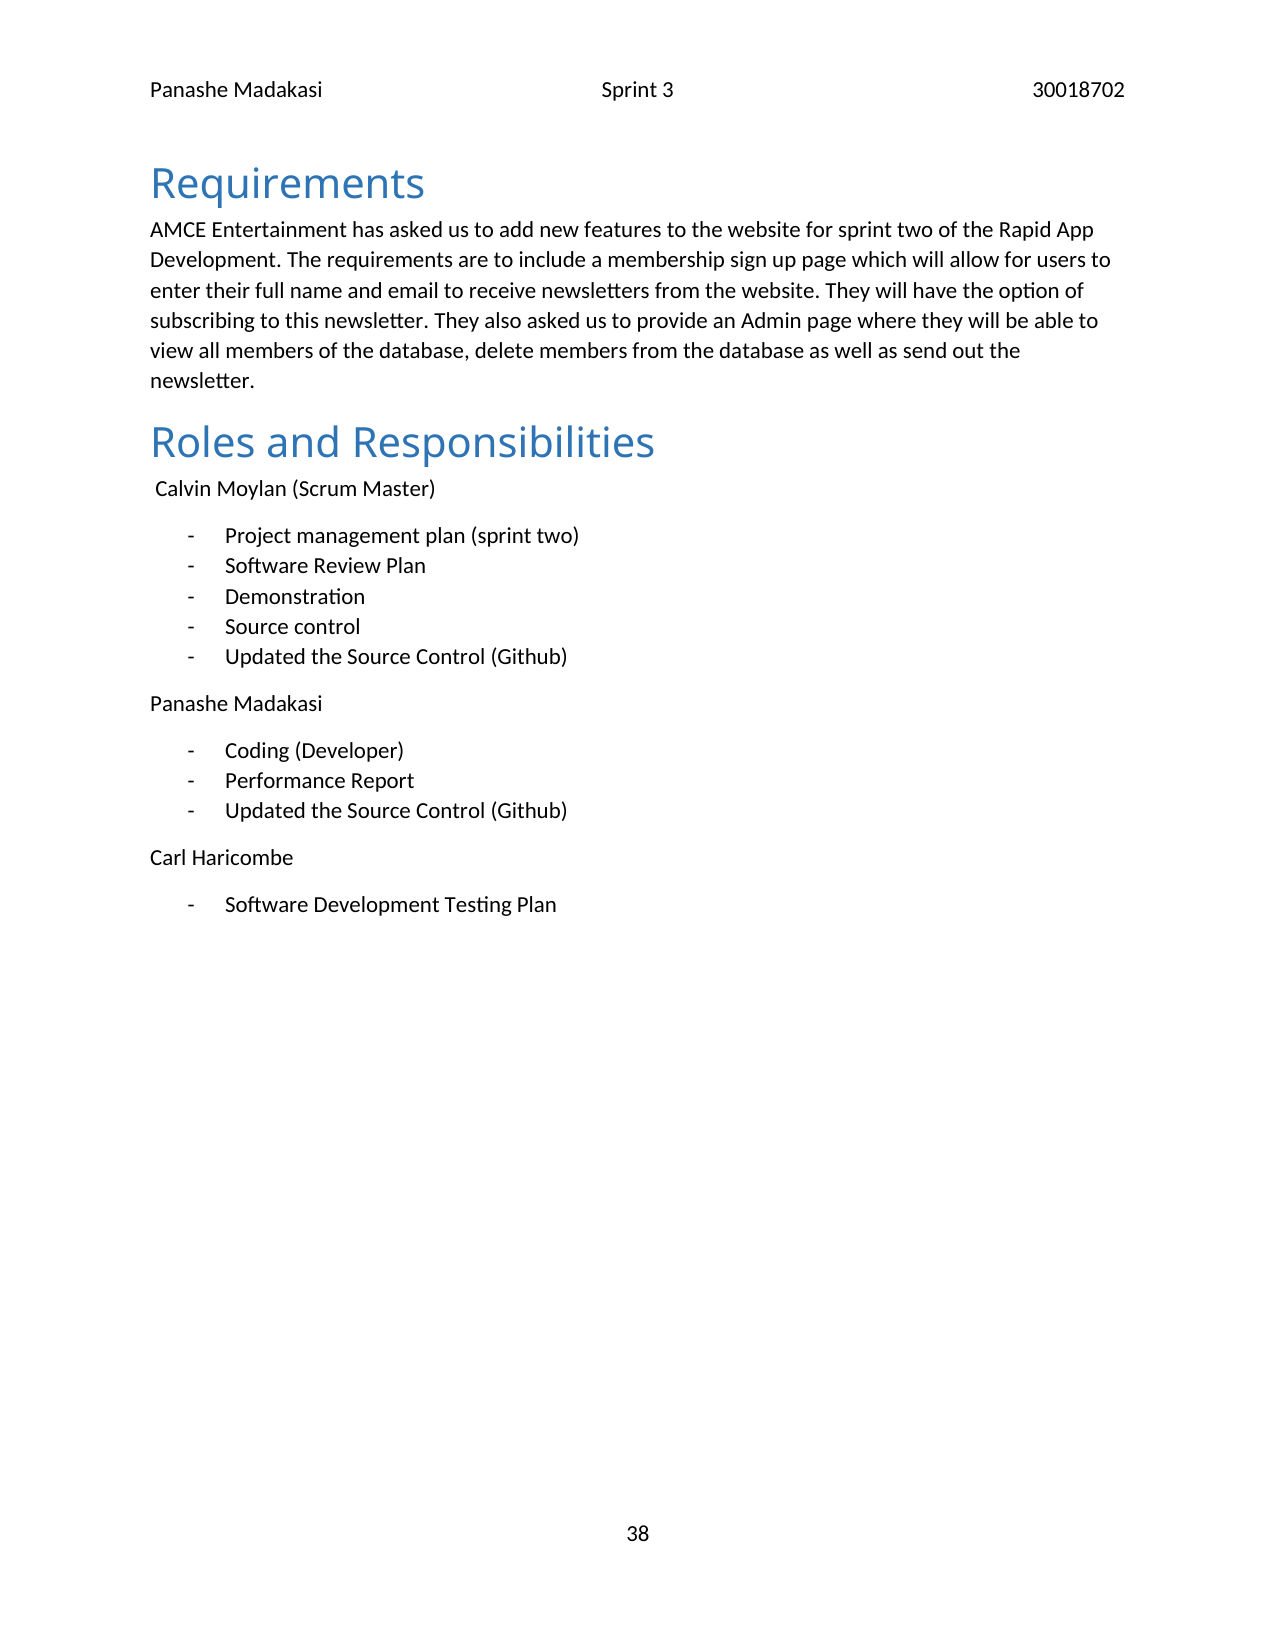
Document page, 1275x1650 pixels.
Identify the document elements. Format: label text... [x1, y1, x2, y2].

subtitle Roles and Responsibilities [150, 413, 1125, 470]
text Calvin Moylan (Scrum Master) [150, 474, 1125, 503]
list Updated the Source Control (Github) [187, 796, 1125, 824]
text Carl Haricombe [150, 843, 1125, 871]
list Performance Report [187, 766, 1125, 794]
list Project management plan (sprint two) [187, 521, 1125, 549]
list Source control [187, 612, 1125, 640]
subtitle Requirements [150, 154, 1125, 211]
list Coding (Developer) [187, 736, 1125, 764]
list Updated the Source Control (Github) [187, 642, 1125, 670]
list Software Review Plan [187, 552, 1125, 580]
text AMCE Entertainment has asked us to add new features to the website for sprint two of the Rapid App Development. The requirements are to include a membership sign up page which will allow for users to enter their full name and email to receive newsletters from the website. They will have the option of subscribing to this newsletter. They also asked us to provide an Admin page where they will be able to view all members of the database, delete members from the database as well as send out the newsletter. [150, 215, 1125, 394]
text Panashe Madakasi [150, 689, 1125, 717]
list Demonstration [187, 582, 1125, 610]
list Software Development Testing Plan [187, 890, 1125, 918]
